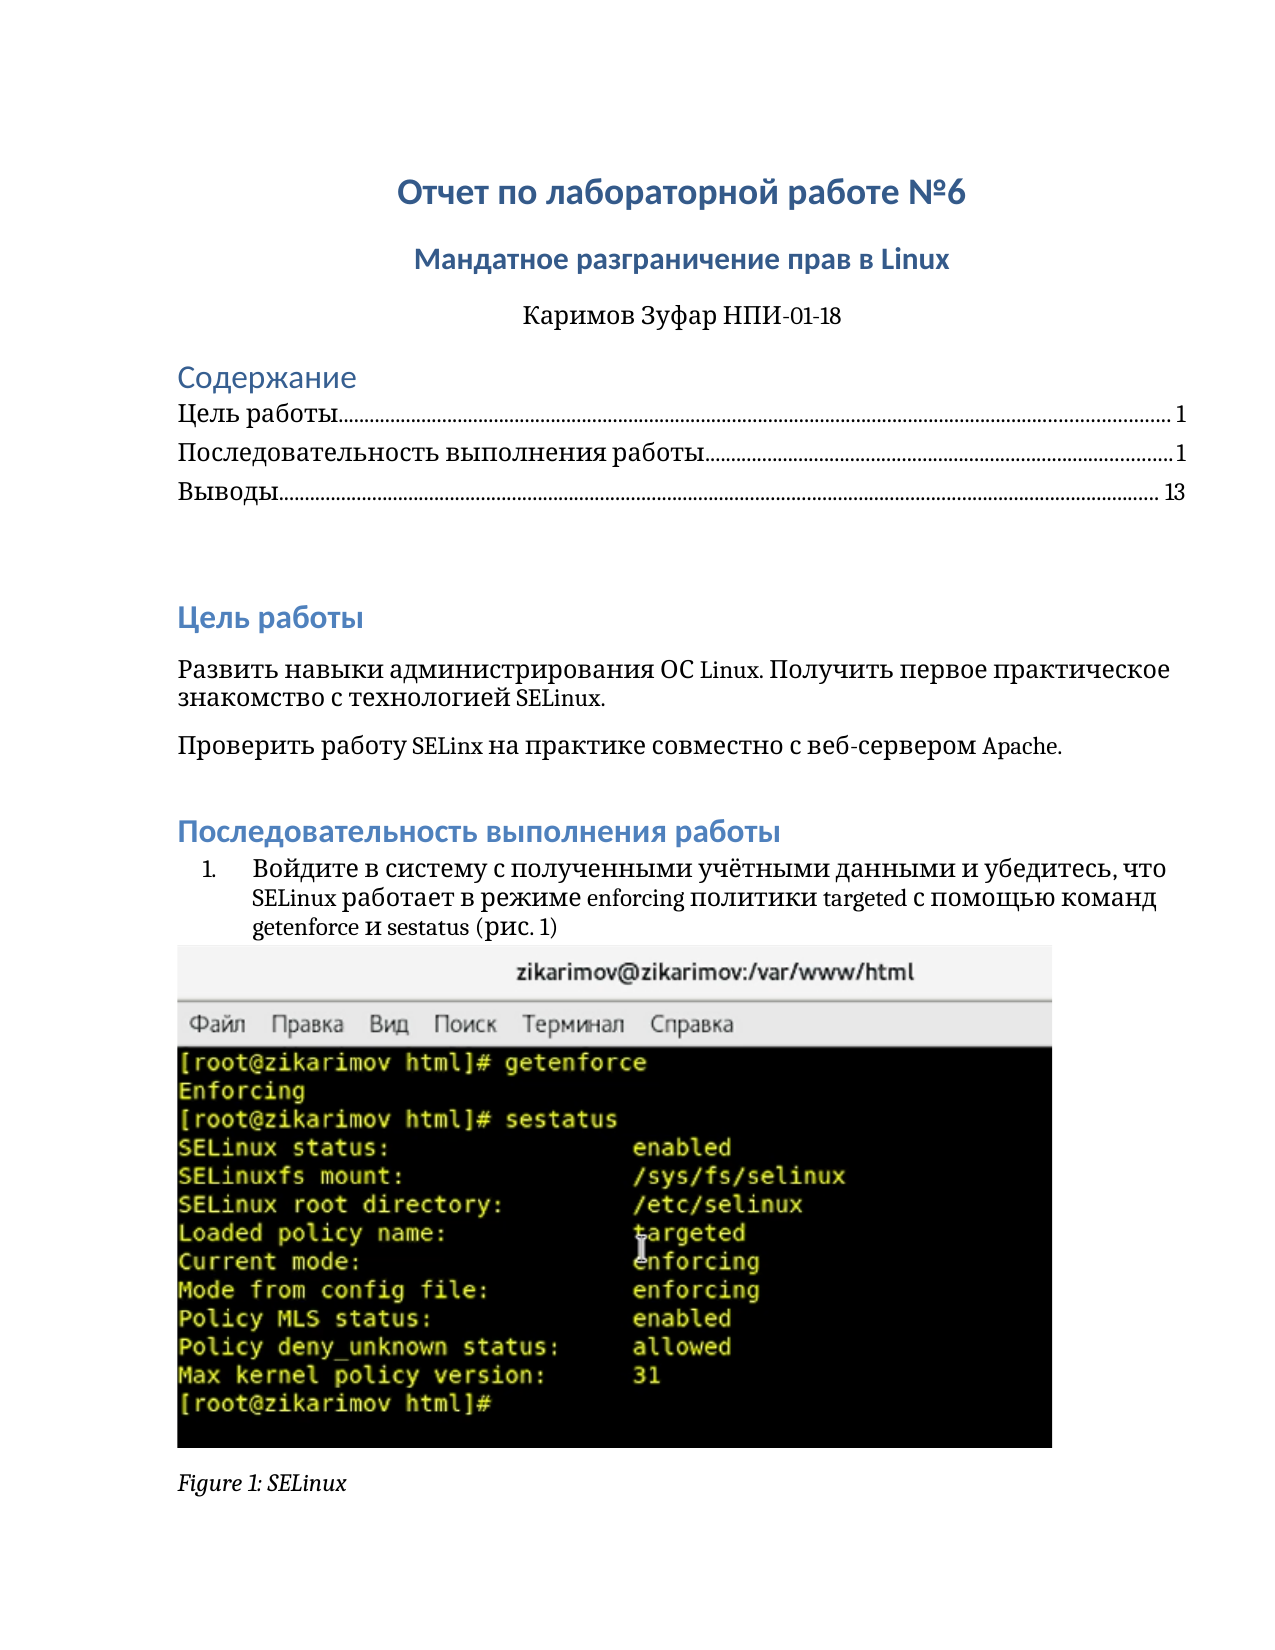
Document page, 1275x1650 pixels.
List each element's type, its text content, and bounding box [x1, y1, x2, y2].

subtitle Мандатное разграничение прав в Linux [177, 239, 1186, 277]
subtitle Цель работы [177, 596, 1186, 637]
text Развить навыки администрирования ОС Linux. Получить первое практическое знакомство с технологией SELinux. [177, 656, 1186, 713]
subtitle Последовательность выполнения работы [177, 811, 1186, 851]
picture [177, 945, 1053, 1448]
list Войдите в систему с полученными учётными данными и убедитесь, что SELinux работает в режиме enforcing политики targeted с помощью команд getenforce и sestatus (рис. 1) [202, 855, 1186, 941]
text Figure 1: SELinux [177, 1469, 1186, 1497]
text Проверить работу SELinx на практике совместно с веб-сервером Apache. [177, 732, 1186, 761]
text Каримов Зуфар НПИ-01-18 [177, 302, 1186, 331]
title Отчет по лабораторной работе №6 [177, 168, 1186, 214]
